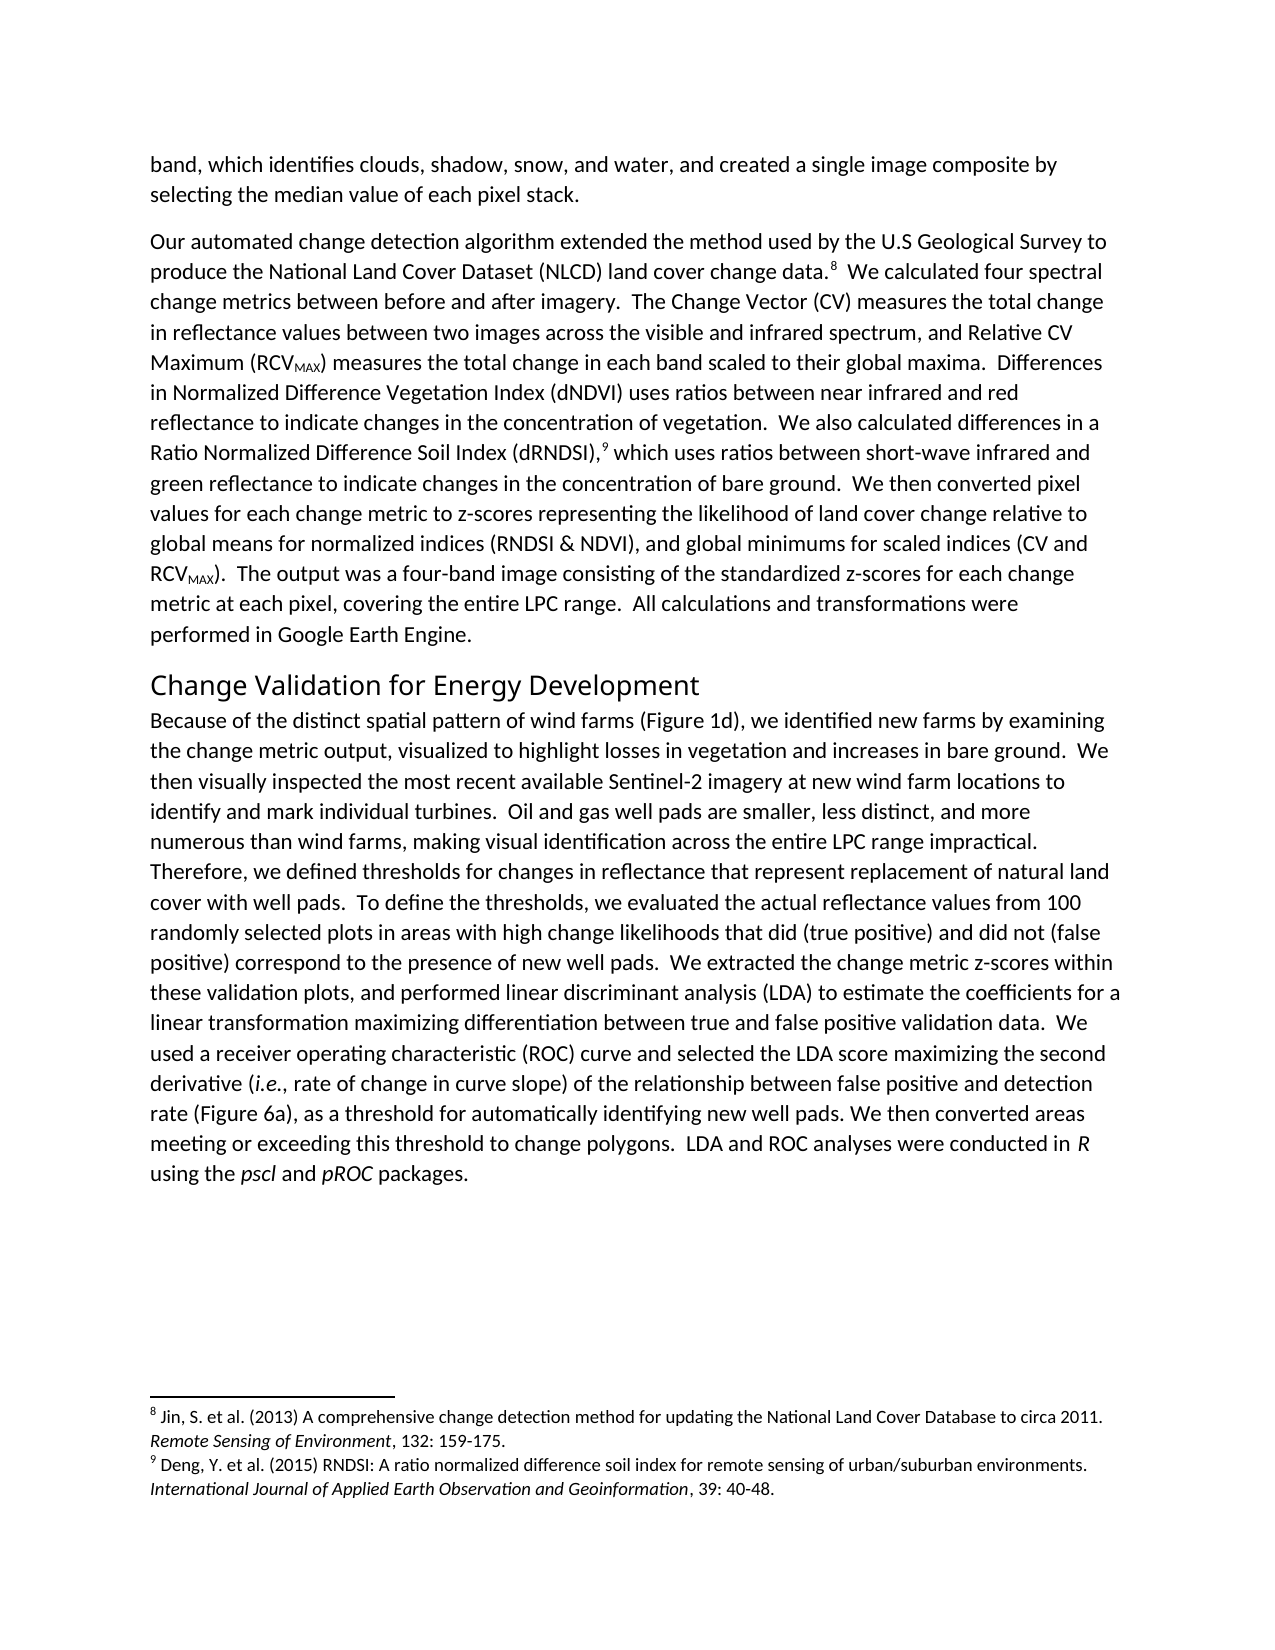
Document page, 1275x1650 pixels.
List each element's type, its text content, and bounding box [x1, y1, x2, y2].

text Because of the distinct spatial pattern of wind farms (Figure 1d), we identified new farms by examining the change metric output, visualized to highlight losses in vegetation and increases in bare ground. We then visually inspected the most recent available Sentinel-2 imagery at new wind farm locations to identify and mark individual turbines. Oil and gas well pads are smaller, less distinct, and more numerous than wind farms, making visual identification across the entire LPC range impractical. Therefore, we defined thresholds for changes in reflectance that represent replacement of natural land cover with well pads. To define the thresholds, we evaluated the actual reflectance values from 100 randomly selected plots in areas with high change likelihoods that did (true positive) and did not (false positive) correspond to the presence of new well pads. We extracted the change metric z-scores within these validation plots, and performed linear discriminant analysis (LDA) to estimate the coefficients for a linear transformation maximizing differentiation between true and false positive validation data. We used a receiver operating characteristic (ROC) curve and selected the LDA score maximizing the second derivative (i.e., rate of change in curve slope) of the relationship between false positive and detection rate (Figure 6a), as a threshold for automatically identifying new well pads. We then converted areas meeting or exceeding this threshold to change polygons. LDA and ROC analyses were conducted in R using the pscl and pROC packages. [150, 706, 1125, 1188]
subtitle Change Validation for Energy Development [150, 667, 1125, 703]
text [150, 150, 1125, 208]
text Our automated change detection algorithm extended the method used by the U.S Geological Survey to produce the National Land Cover Dataset (NLCD) land cover change data. We calculated four spectral change metrics between before and after imagery. The Change Vector (CV) measures the total change in reflectance values between two images across the visible and infrared spectrum, and Relative CV Maximum (RCVMAX) measures the total change in each band scaled to their global maxima. Differences in Normalized Difference Vegetation Index (dNDVI) uses ratios between near infrared and red reflectance to indicate changes in the concentration of vegetation. We also calculated differences in a Ratio Normalized Difference Soil Index (dRNDSI), which uses ratios between short-wave infrared and green reflectance to indicate changes in the concentration of bare ground. We then converted pixel values for each change metric to z-scores representing the likelihood of land cover change relative to global means for normalized indices (RNDSI & NDVI), and global minimums for scaled indices (CV and RCVMAX). The output was a four-band image consisting of the standardized z-scores for each change metric at each pixel, covering the entire LPC range. All calculations and transformations were performed in Google Earth Engine. [150, 227, 1125, 648]
